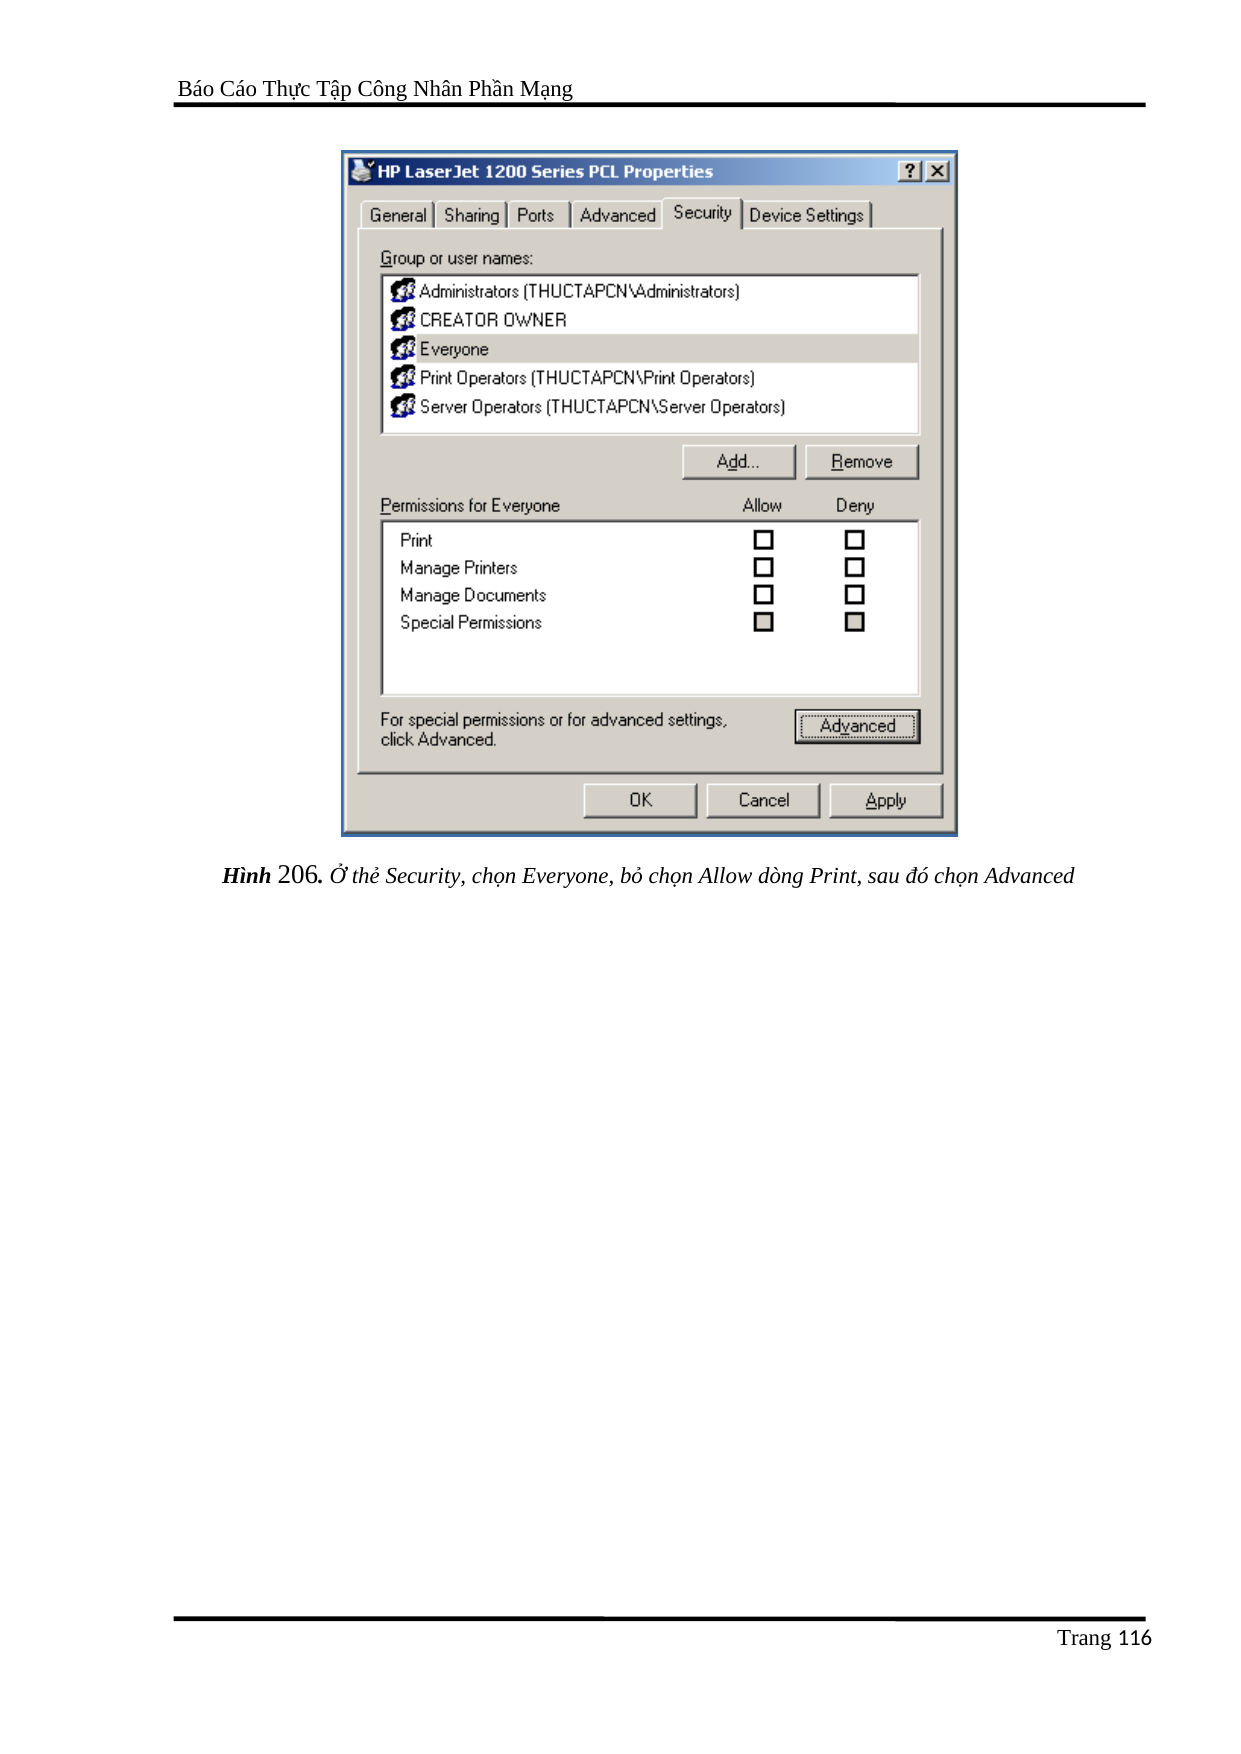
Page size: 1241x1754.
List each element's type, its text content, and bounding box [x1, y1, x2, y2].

picture [341, 150, 959, 837]
text Hình 206. Ở thẻ Security, chọn Everyone, bỏ chọn Allow dòng Print, sau đó chọn Advanced [177, 858, 1122, 889]
